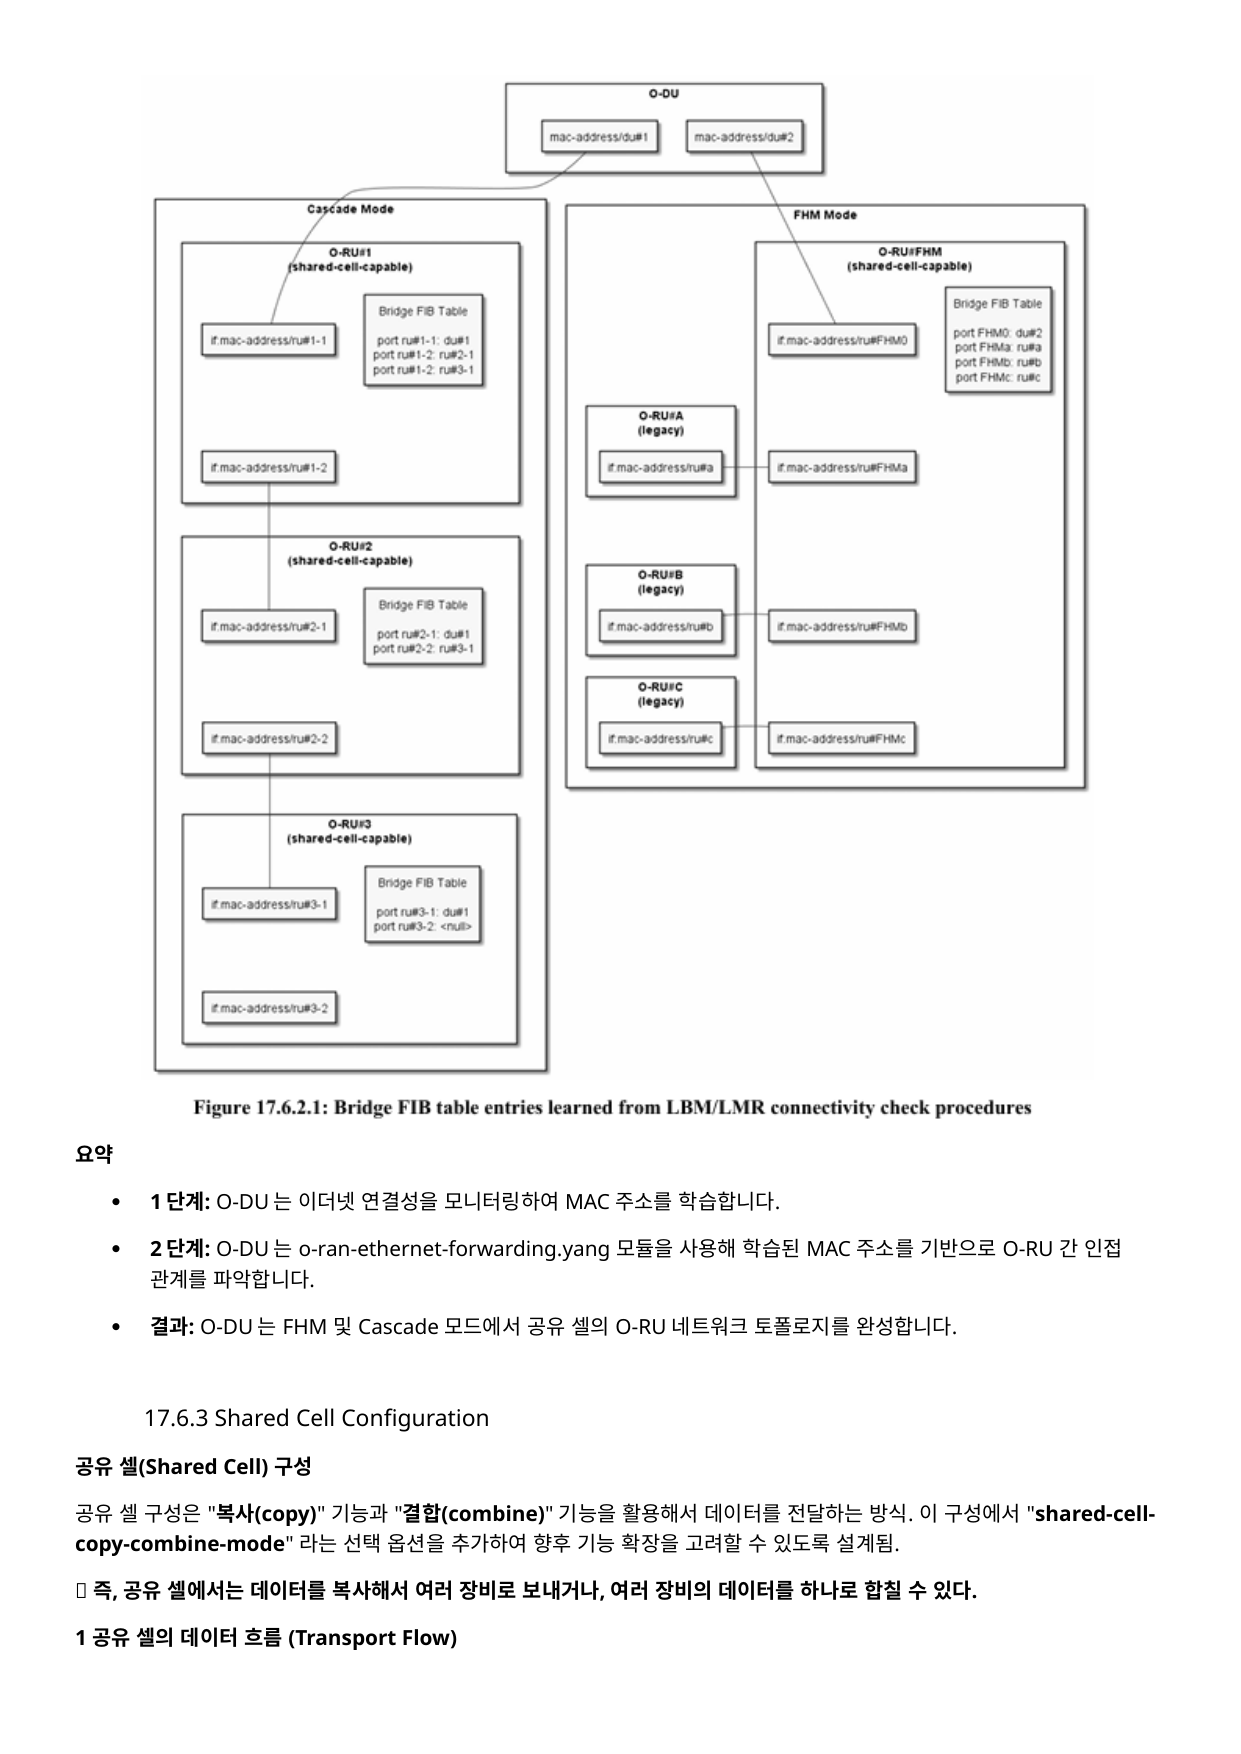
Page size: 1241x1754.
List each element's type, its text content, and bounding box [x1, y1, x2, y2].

list 결과: O-DU는 FHM 및 Cascade 모드에서 공유 셀의 O-RU 네트워크 토폴로지를 완성합니다. [112, 1310, 1165, 1340]
list 2단계: O-DU는 o-ran-ethernet-forwarding.yang 모듈을 사용해 학습된 MAC 주소를 기반으로 O-RU 간 인접 관계를 파악합니다. [112, 1233, 1165, 1293]
subtitle 17.6.3 Shared Cell Configuration [144, 1402, 1165, 1433]
text 💡 즉, 공유 셀에서는 데이터를 복사해서 여러 장비로 보내거나, 여러 장비의 데이터를 하나로 합칠 수 있다. [75, 1574, 1165, 1604]
text 공유 셀 구성은 "복사(copy)" 기능과 "결합(combine)" 기능을 활용해서 데이터를 전달하는 방식. 이 구성에서 "shared-cell-copy-combine-mode" 라는 선택 옵션을 추가하여 향후 기능 확장을 고려할 수 있도록 설계됨. [75, 1497, 1165, 1557]
text 공유 셀(Shared Cell) 구성 [75, 1450, 1165, 1480]
list 1단계: O-DU는 이더넷 연결성을 모니터링하여 MAC 주소를 학습합니다. [112, 1186, 1165, 1216]
picture [141, 75, 1099, 1122]
text 1️ 공유 셀의 데이터 흐름 (Transport Flow) [75, 1621, 1165, 1651]
text 요약 [75, 1139, 1165, 1169]
